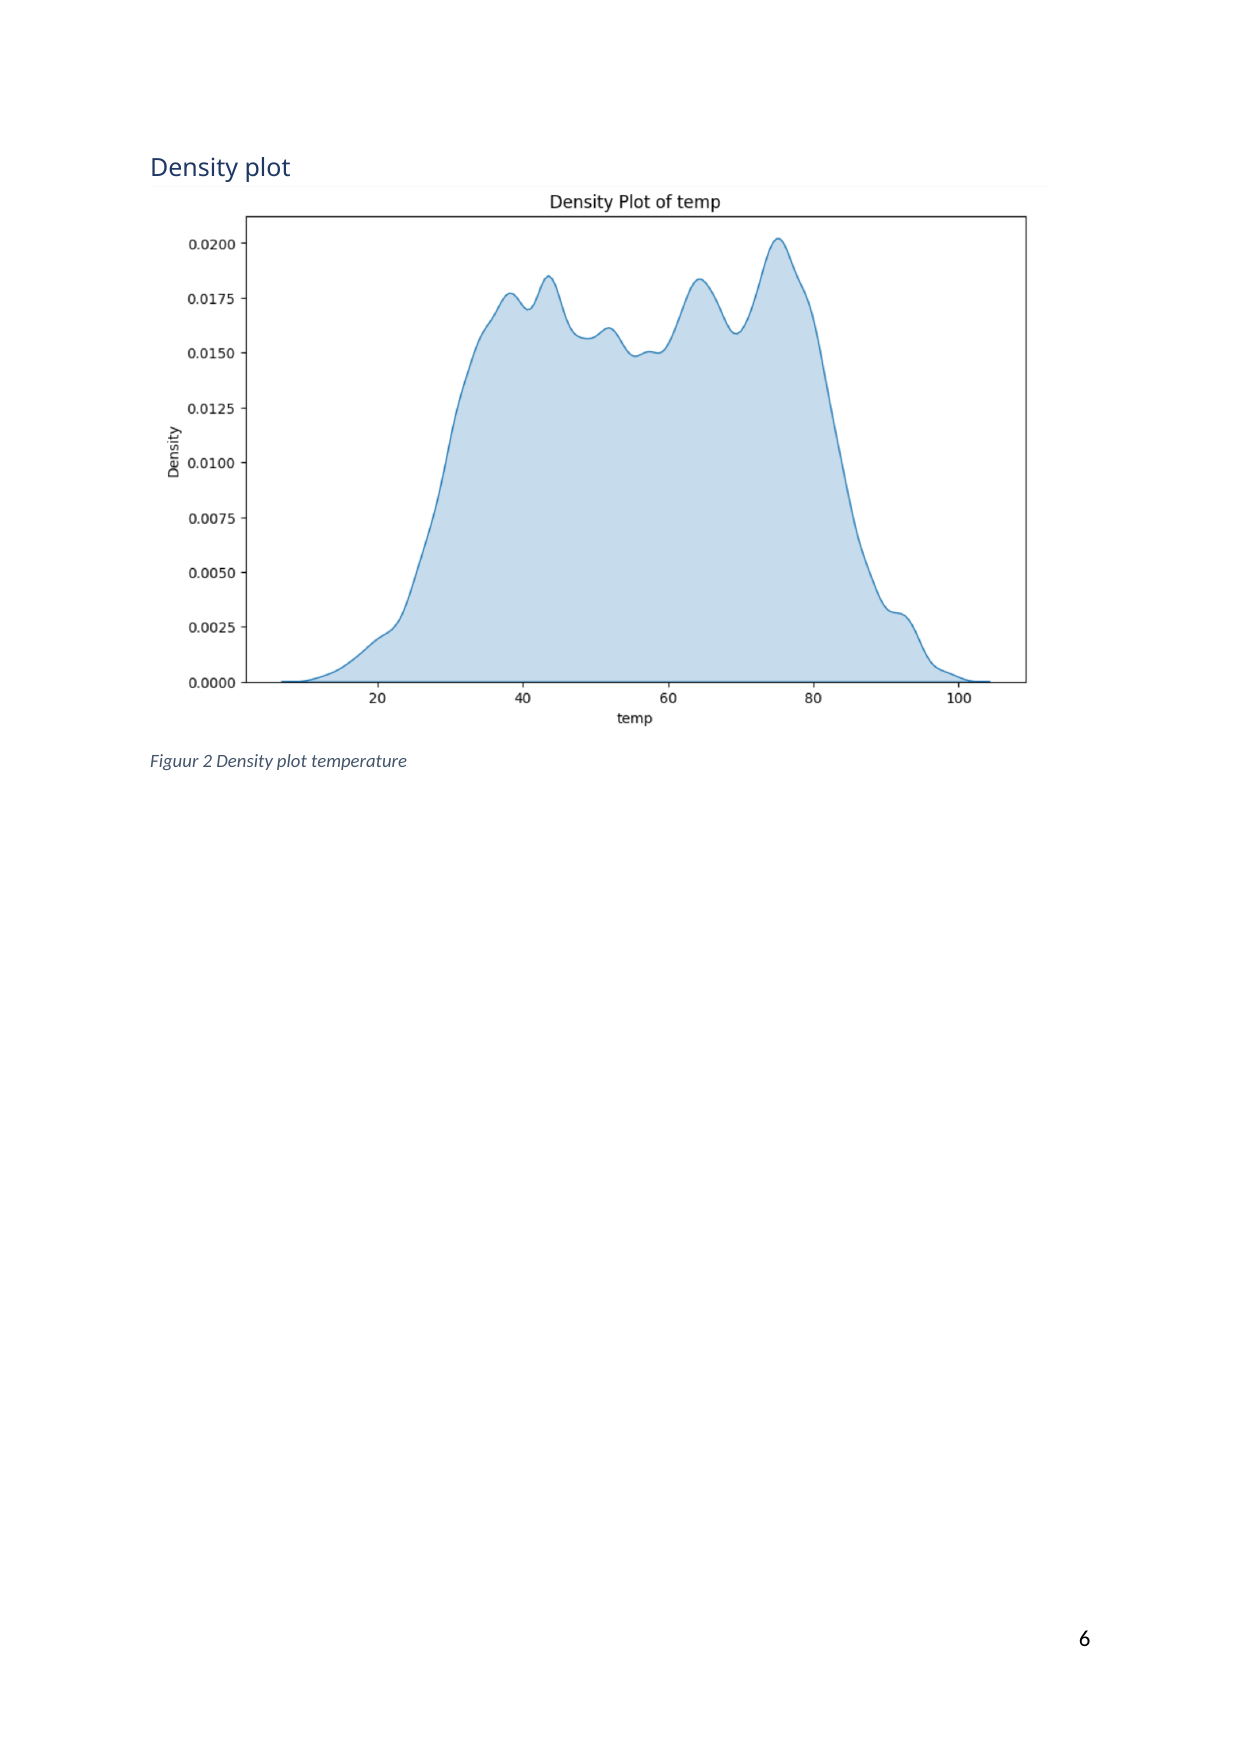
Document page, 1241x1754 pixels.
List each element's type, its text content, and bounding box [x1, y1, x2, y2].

text Figuur 2 Density plot temperature [150, 749, 1090, 772]
picture [150, 186, 1050, 731]
subtitle Density plot [150, 150, 1090, 184]
